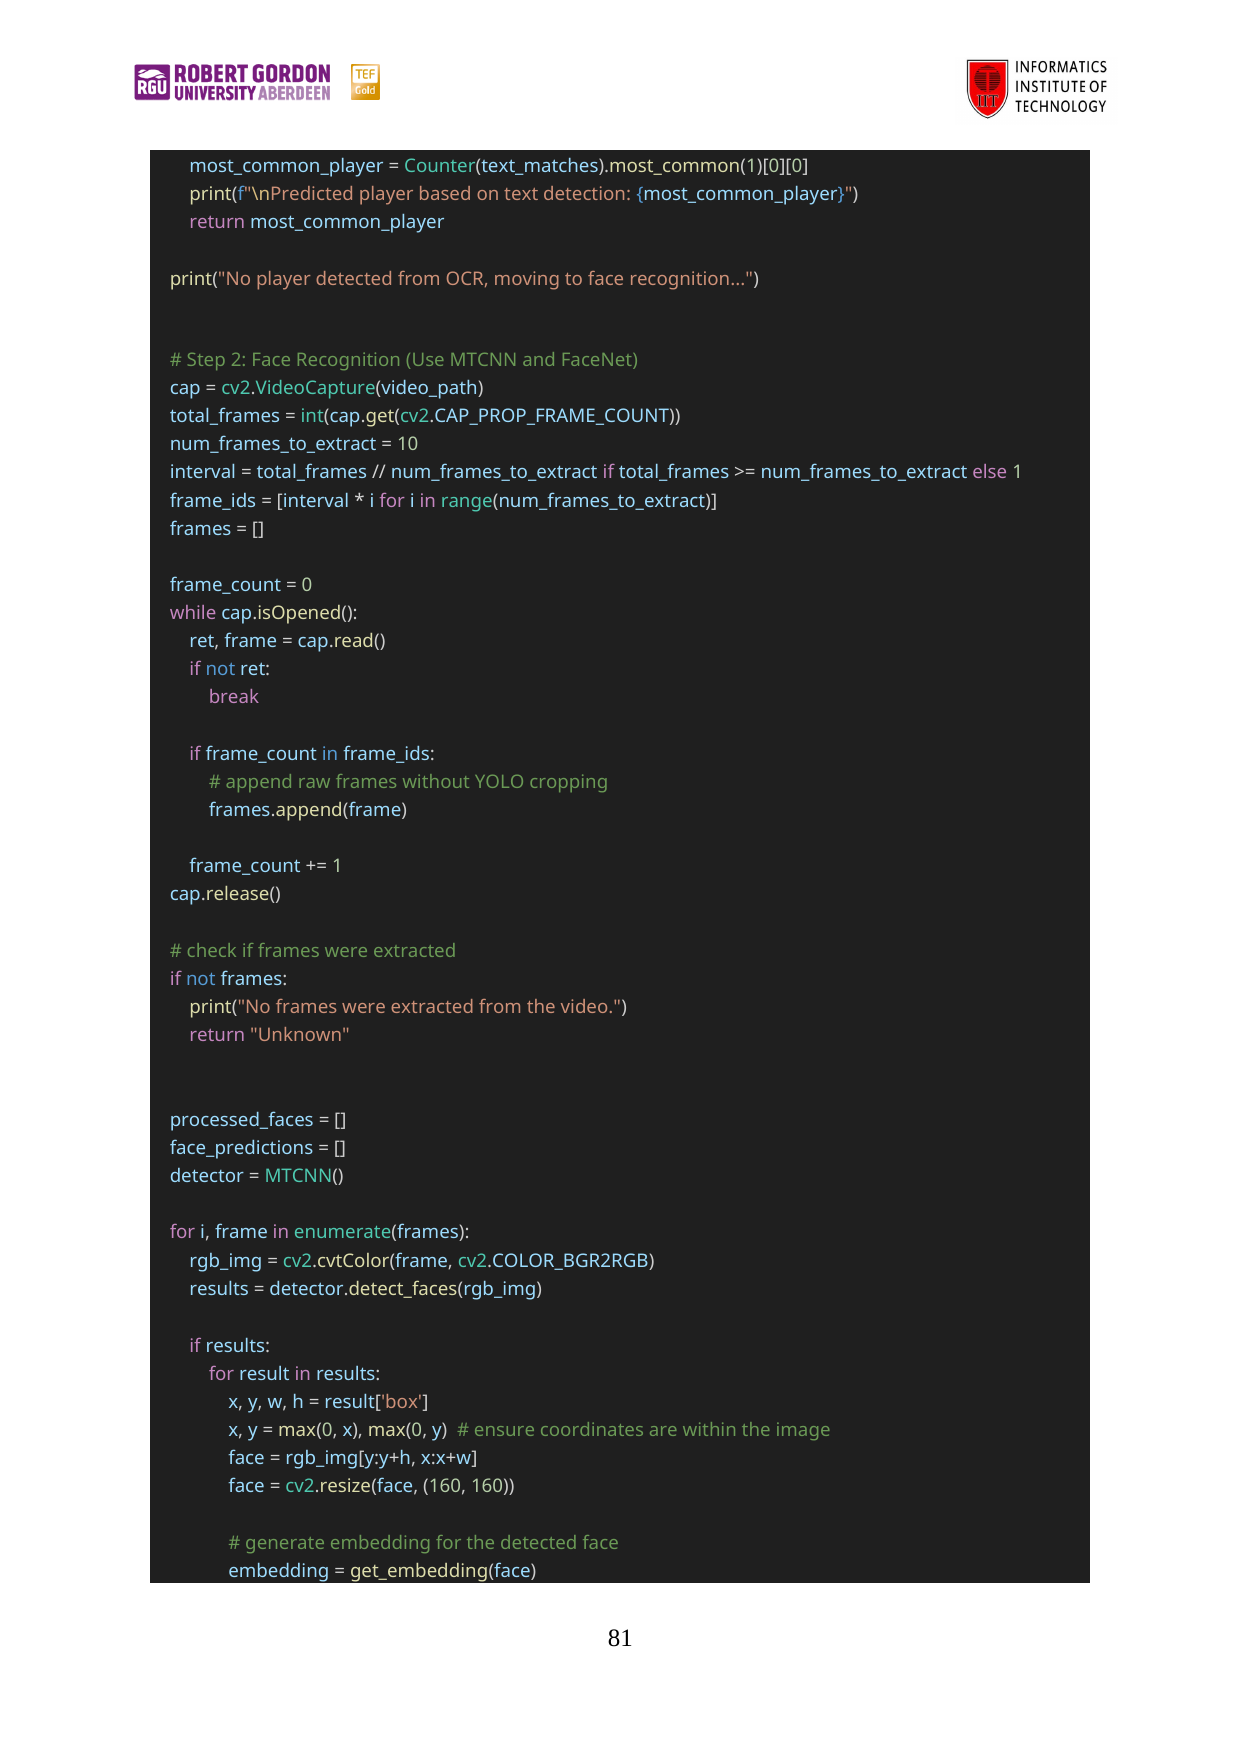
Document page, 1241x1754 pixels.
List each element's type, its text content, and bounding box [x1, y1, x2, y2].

text frames = [] [150, 512, 1090, 541]
text rgb_img = cv2.cvtColor(frame, cv2.COLOR_BGR2RGB) [150, 1244, 1090, 1272]
text while cap.isOpened(): [150, 597, 1090, 625]
text return most_common_player [150, 206, 1090, 234]
picture [126, 58, 389, 106]
text if not frames: [150, 962, 1090, 991]
text processed_faces = [] [150, 1104, 1090, 1132]
text print("No frames were extracted from the video.") [150, 991, 1090, 1019]
text face = rgb_img[y:y+h, x:x+w] [150, 1442, 1090, 1470]
text # append raw frames without YOLO cropping [150, 766, 1090, 794]
text interval = total_frames // num_frames_to_extract if total_frames >= num_frames_to_extract else 1 [150, 456, 1090, 484]
text face_predictions = [] [150, 1132, 1090, 1160]
text cap.release() [150, 878, 1090, 906]
text cap = cv2.VideoCapture(video_path) [150, 372, 1090, 400]
text face = cv2.resize(face, (160, 160)) [150, 1470, 1090, 1498]
text if frame_count in frame_ids: [150, 737, 1090, 766]
text break [150, 681, 1090, 709]
text results = detector.detect_faces(rgb_img) [150, 1272, 1090, 1301]
text # Step 2: Face Recognition (Use MTCNN and FaceNet) [150, 344, 1090, 372]
text frame_count += 1 [150, 850, 1090, 878]
text ret, frame = cap.read() [150, 625, 1090, 653]
text embedding = get_embedding(face) [150, 1555, 1090, 1583]
text frames.append(frame) [150, 794, 1090, 822]
text return "Unknown" [150, 1019, 1090, 1047]
text # check if frames were extracted [150, 934, 1090, 962]
text # generate embedding for the detected face [150, 1527, 1090, 1555]
picture [955, 57, 1118, 125]
text frame_count = 0 [150, 569, 1090, 597]
text total_frames = int(cap.get(cv2.CAP_PROP_FRAME_COUNT)) [150, 400, 1090, 428]
text x, y = max(0, x), max(0, y) # ensure coordinates are within the image [150, 1414, 1090, 1442]
text frame_ids = [interval * i for i in range(num_frames_to_extract)] [150, 484, 1090, 512]
text most_common_player = Counter(text_matches).most_common(1)[0][0] [150, 150, 1090, 178]
text if results: [150, 1329, 1090, 1357]
text detector = MTCNN() [150, 1160, 1090, 1188]
text if not ret: [150, 653, 1090, 681]
text x, y, w, h = result['box'] [150, 1386, 1090, 1414]
text print("No player detected from OCR, moving to face recognition...") [150, 262, 1090, 291]
text for result in results: [150, 1357, 1090, 1386]
text print(f"\nPredicted player based on text detection: {most_common_player}") [150, 178, 1090, 206]
text num_frames_to_extract = 10 [150, 428, 1090, 456]
text for i, frame in enumerate(frames): [150, 1216, 1090, 1244]
